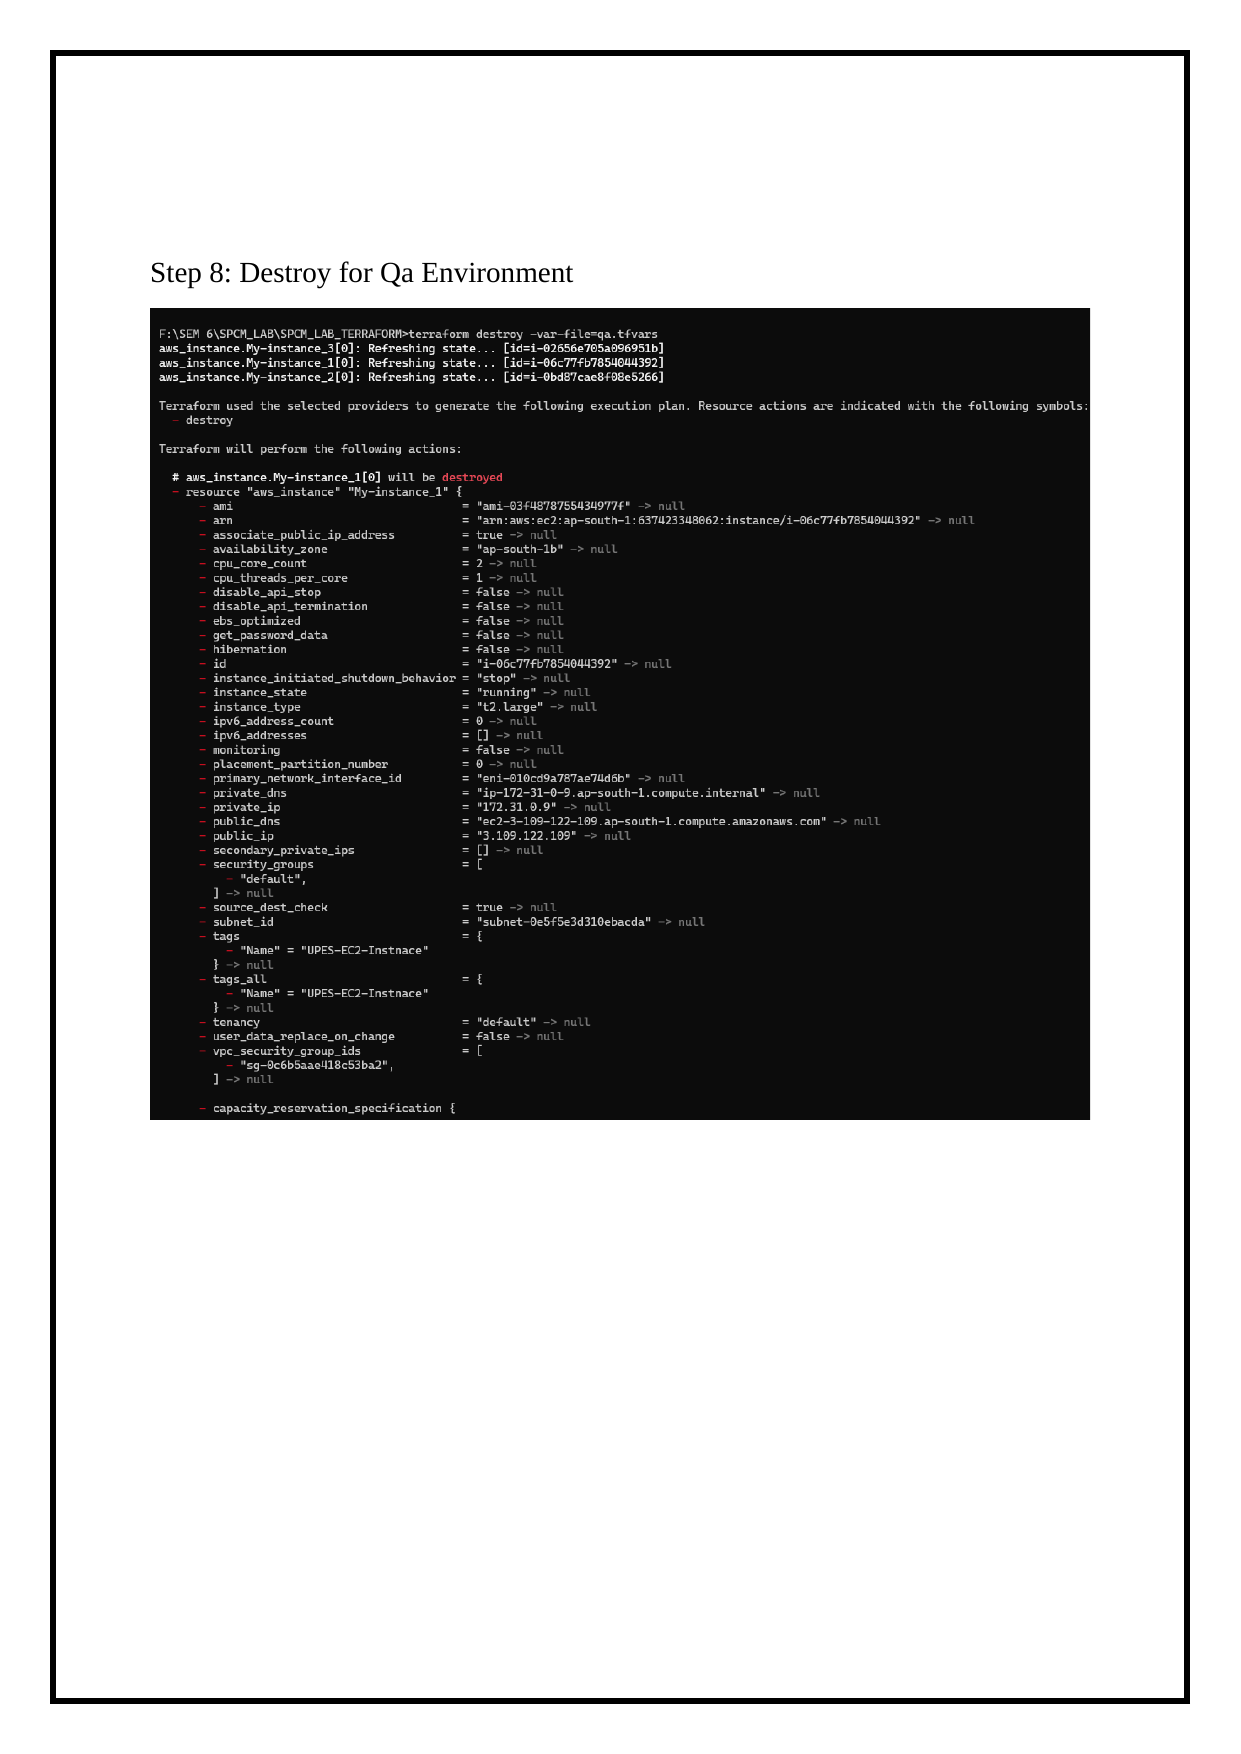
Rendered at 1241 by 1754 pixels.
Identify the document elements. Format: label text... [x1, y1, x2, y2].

text Step 8: Destroy for Qa Environment [150, 256, 1090, 289]
picture [150, 308, 1091, 1120]
